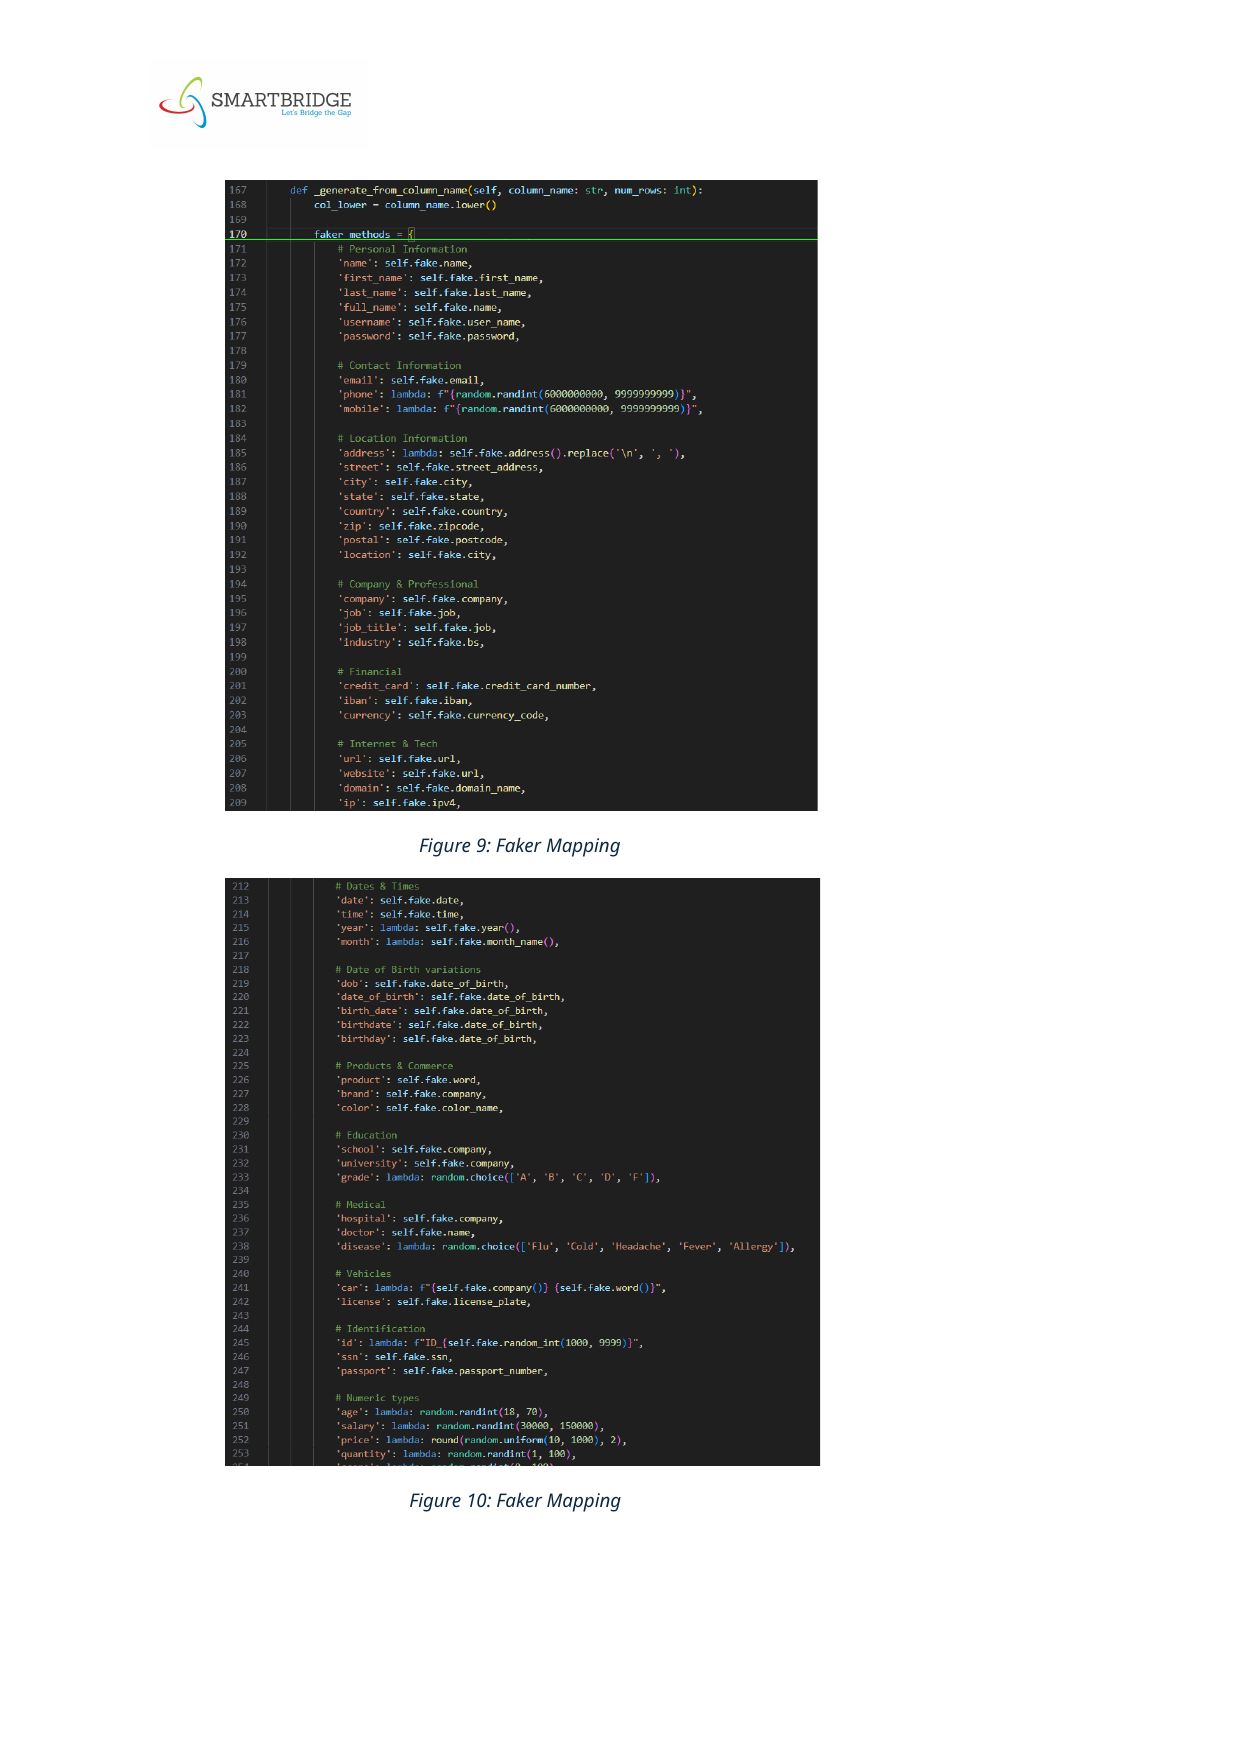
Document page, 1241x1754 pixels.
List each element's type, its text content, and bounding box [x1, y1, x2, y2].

text Figure 9: Faker Mapping [375, 832, 1090, 857]
picture [225, 180, 818, 811]
picture [150, 58, 368, 150]
picture [225, 878, 821, 1466]
text Figure 10: Faker Mapping [300, 1487, 1090, 1513]
